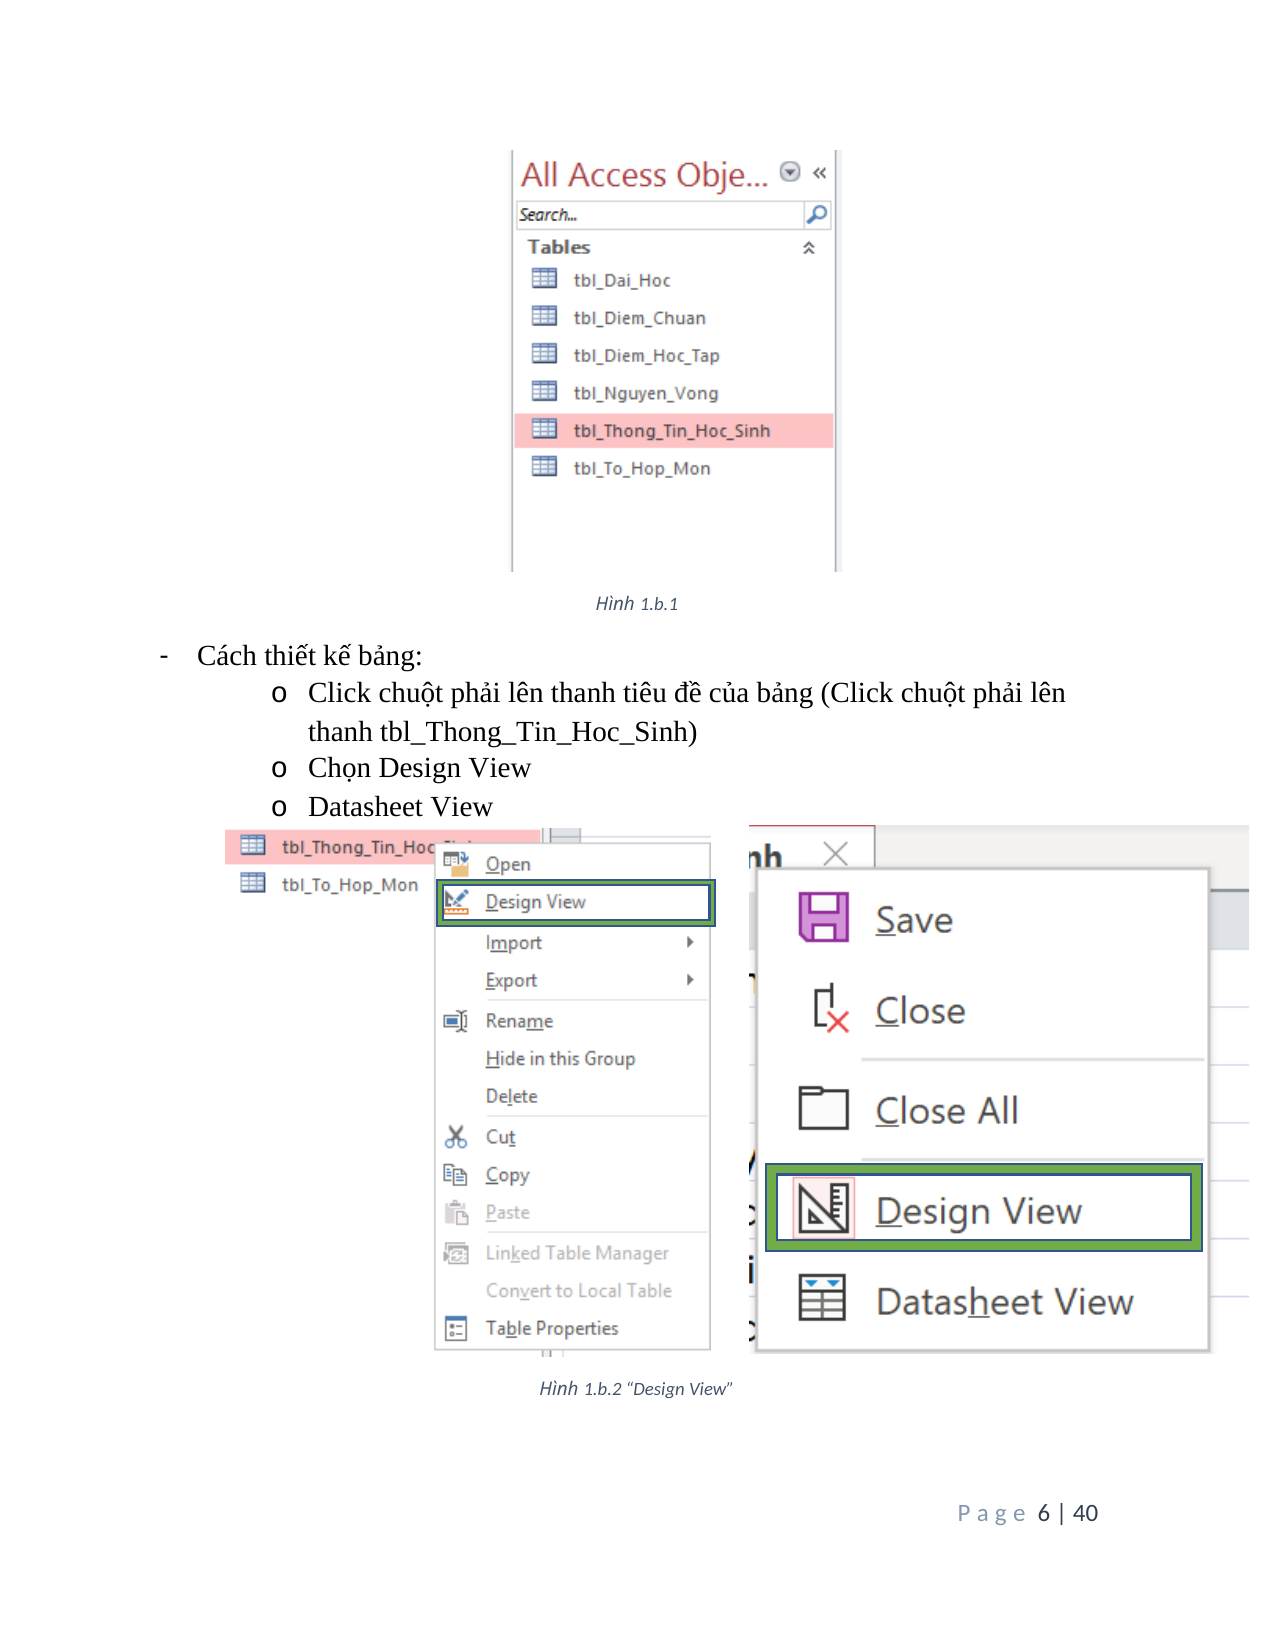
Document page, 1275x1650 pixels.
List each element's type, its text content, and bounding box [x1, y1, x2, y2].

picture [507, 150, 843, 572]
list Chọn Design View [270, 750, 1125, 786]
picture [444, 886, 708, 919]
list Datasheet View [270, 789, 1125, 825]
text Hình 1.b.2 “Design View” [150, 1375, 1125, 1401]
text Hình 1.b.1 [150, 591, 1125, 616]
list Click chuột phải lên thanh tiêu đề của bảng (Click chuột phải lên thanh tbl_Thong_Tin_Hoc_Sinh) [270, 676, 1125, 748]
picture [749, 825, 1250, 1354]
list Cách thiết kế bảng: [159, 637, 1125, 673]
picture [225, 828, 711, 1357]
